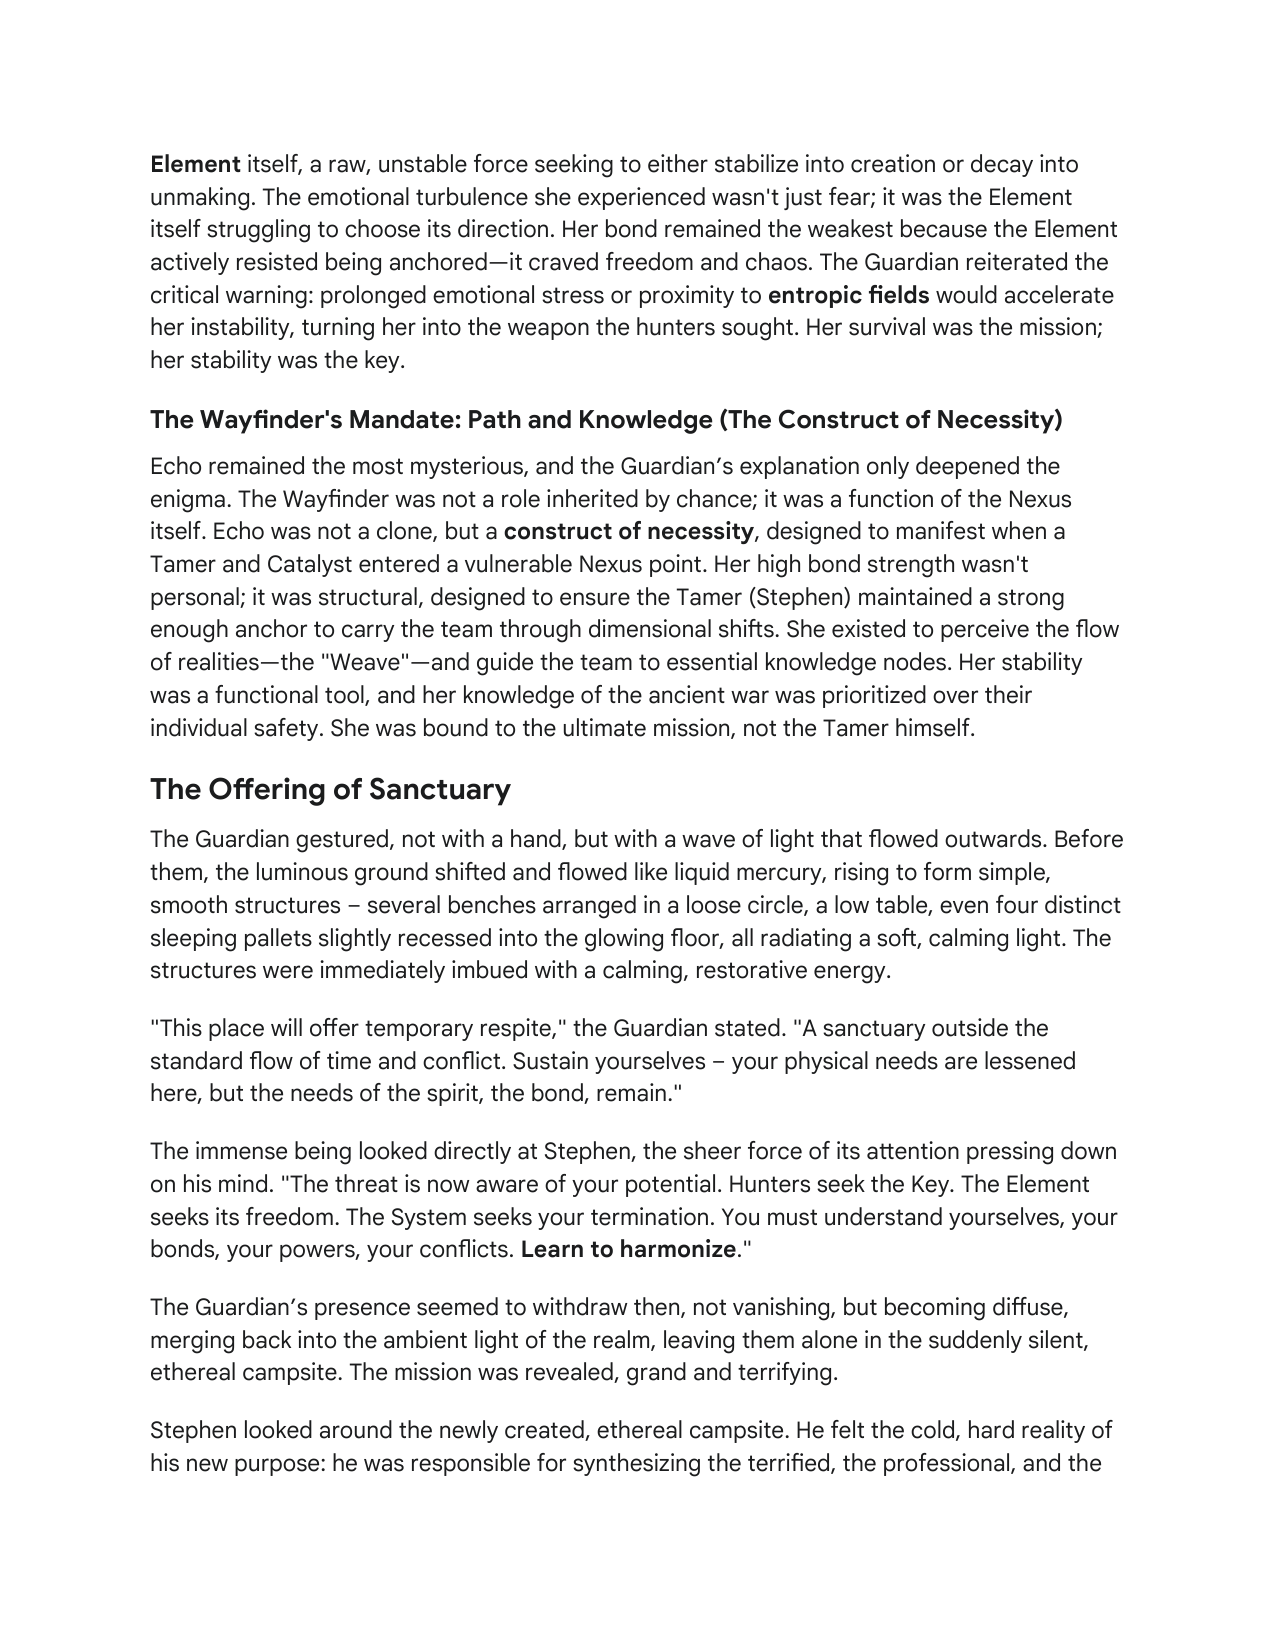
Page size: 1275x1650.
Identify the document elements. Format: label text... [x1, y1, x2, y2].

text The Guardian’s presence seemed to withdraw then, not vanishing, but becoming diffuse, merging back into the ambient light of the realm, leaving them alone in the suddenly silent, ethereal campsite. The mission was revealed, grand and terrifying. [150, 1293, 1125, 1387]
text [150, 1416, 1125, 1478]
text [150, 150, 1125, 375]
text Echo remained the most mysterious, and the Guardian’s explanation only deepened the enigma. The Wayfinder was not a role inherited by chance; it was a function of the Nexus itself. Echo was not a clone, but a construct of necessity, designed to manifest when a Tamer and Catalyst entered a vulnerable Nexus point. Her high bond strength wasn't personal; it was structural, designed to ensure the Tamer (Stephen) maintained a strong enough anchor to carry the team through dimensional shifts. She existed to perceive the flow of realities—the "Weave"—and guide the team to essential knowledge nodes. Her stability was a functional tool, and her knowledge of the ancient war was prioritized over their individual safety. She was bound to the ultimate mission, not the Tamer himself. [150, 452, 1125, 743]
subtitle The Offering of Sanctuary [150, 772, 1125, 808]
text The immense being looked directly at Stephen, the sheer force of its attention pressing down on his mind. "The threat is now aware of your potential. Hunters seek the Key. The Element seeks its freedom. The System seeks your termination. You must understand yourselves, your bonds, your powers, your conflicts. Learn to harmonize." [150, 1137, 1125, 1264]
text "This place will offer temporary respite," the Guardian stated. "A sanctuary outside the standard flow of time and conflict. Sustain yourselves – your physical needs are lessened here, but the needs of the spirit, the bond, remain." [150, 1014, 1125, 1108]
text The Guardian gestured, not with a hand, but with a wave of light that flowed outwards. Before them, the luminous ground shifted and flowed like liquid mercury, rising to form simple, smooth structures – several benches arranged in a loose circle, a low table, even four distinct sleeping pallets slightly recessed into the glowing floor, all radiating a soft, calming light. The structures were immediately imbued with a calming, restorative energy. [150, 826, 1125, 985]
subtitle The Wayfinder's Mandate: Path and Knowledge (The Construct of Necessity) [150, 404, 1125, 435]
